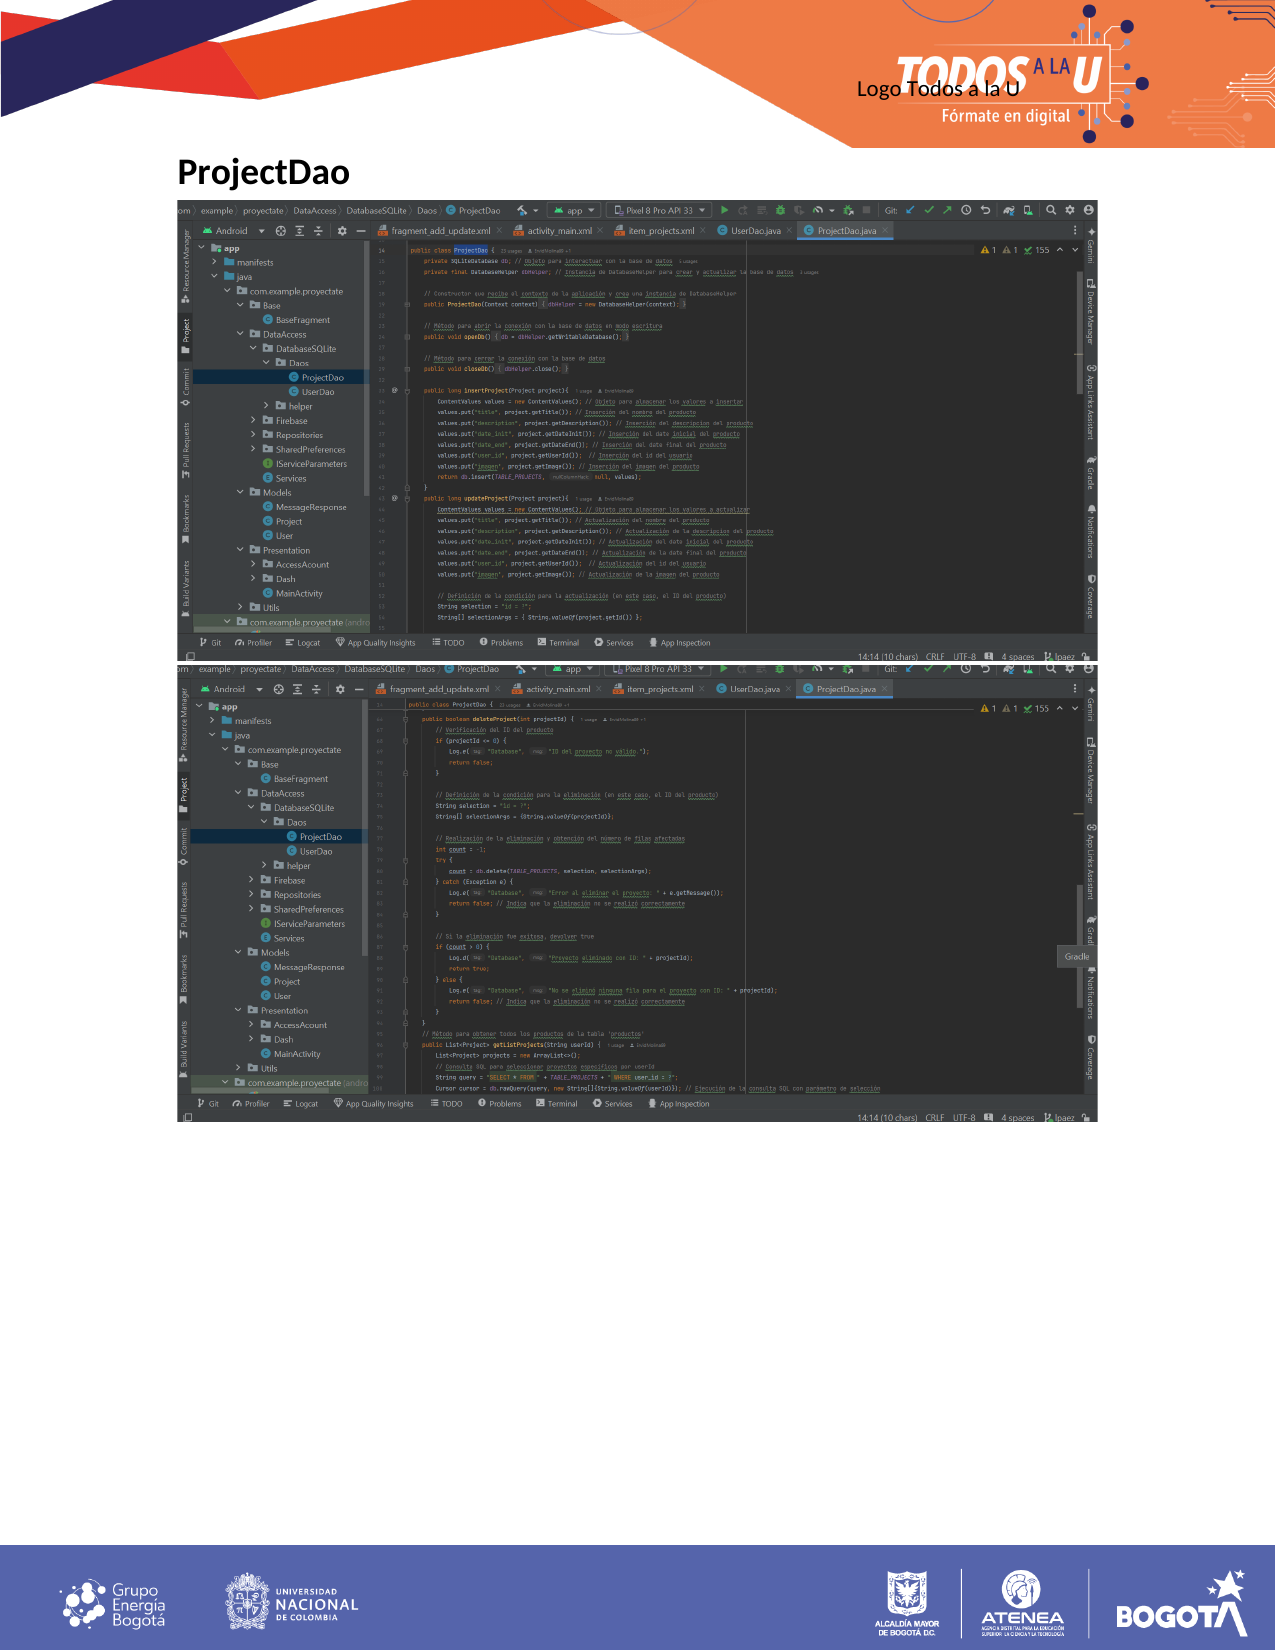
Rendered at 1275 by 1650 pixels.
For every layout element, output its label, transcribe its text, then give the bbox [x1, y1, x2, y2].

picture [0, 1545, 1275, 1650]
picture [177, 665, 1098, 1122]
text ProjectDao [177, 148, 1098, 193]
picture [177, 200, 1098, 661]
picture [0, 0, 1275, 148]
